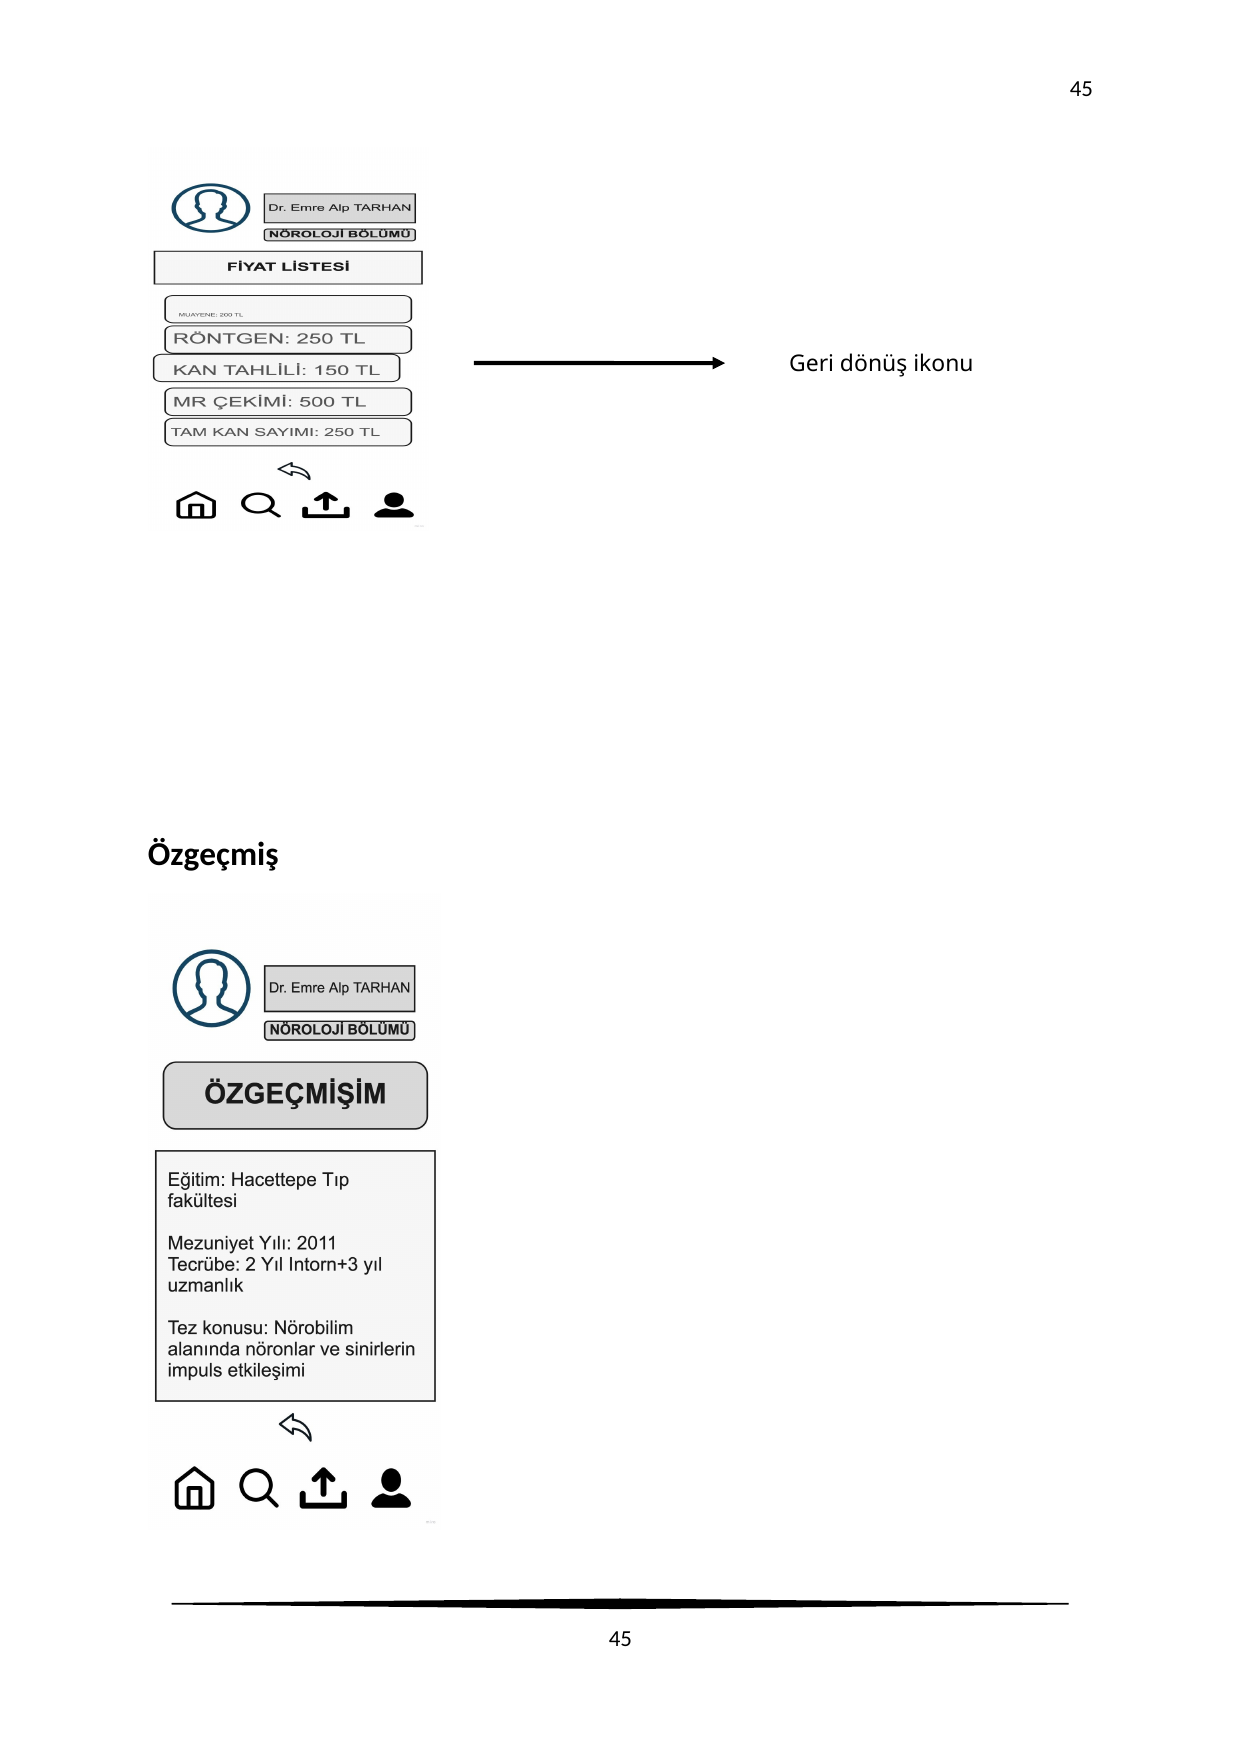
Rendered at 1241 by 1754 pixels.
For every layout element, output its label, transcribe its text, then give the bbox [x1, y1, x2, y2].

picture [147, 147, 430, 531]
text Özgeçmiş [148, 833, 1093, 874]
picture [147, 893, 442, 1530]
